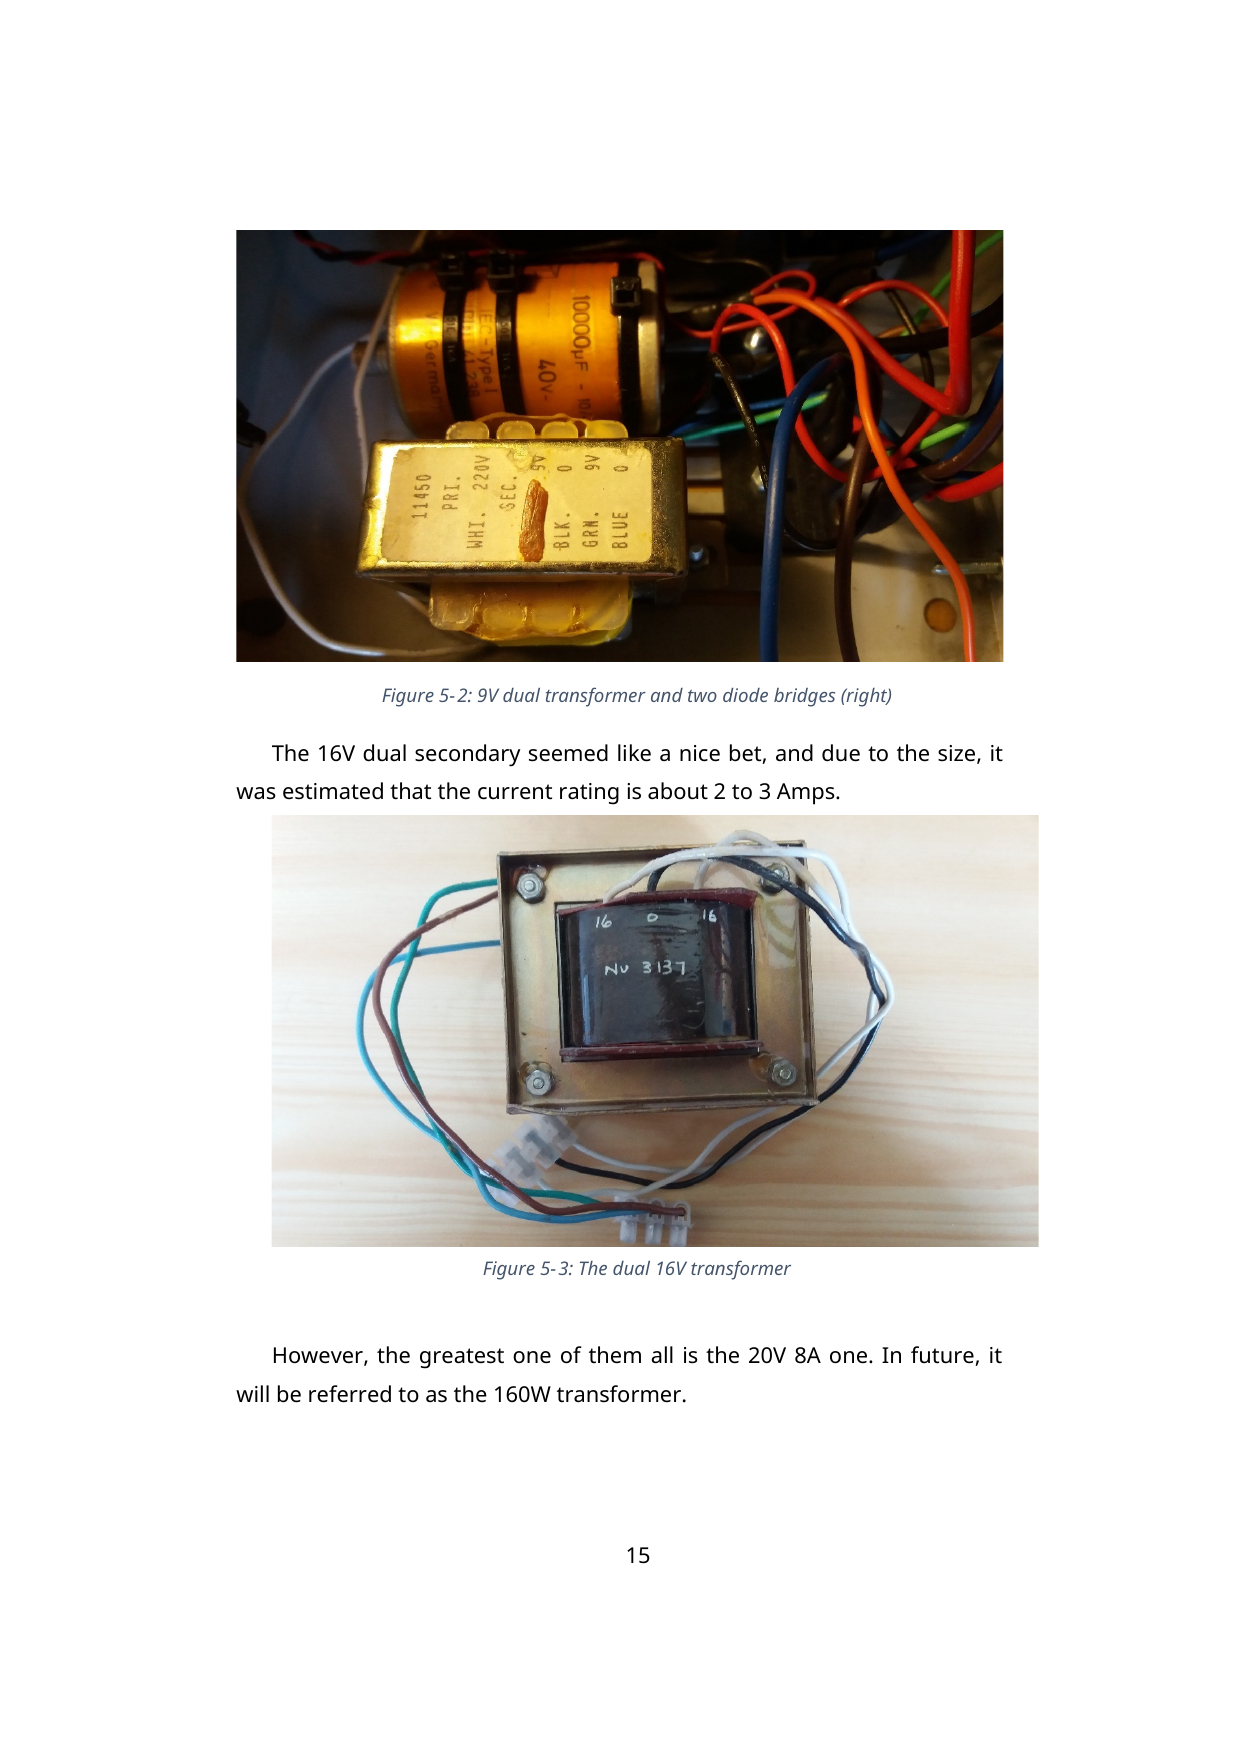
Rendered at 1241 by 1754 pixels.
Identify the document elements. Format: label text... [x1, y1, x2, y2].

picture [236, 230, 1004, 662]
text The 16V dual secondary seemed like a nice bet, and due to the size, it was estimated that the current rating is about 2 to 3 Amps. [236, 738, 1004, 806]
text However, the greatest one of them all is the 20V 8A one. In future, it will be referred to as the 160W transformer. [236, 1340, 1004, 1408]
picture [271, 815, 1039, 1247]
text Figure 5-3: The dual 16V transformer [236, 1255, 1004, 1281]
text Figure 5-2: 9V dual transformer and two diode bridges (right) [236, 682, 1004, 708]
